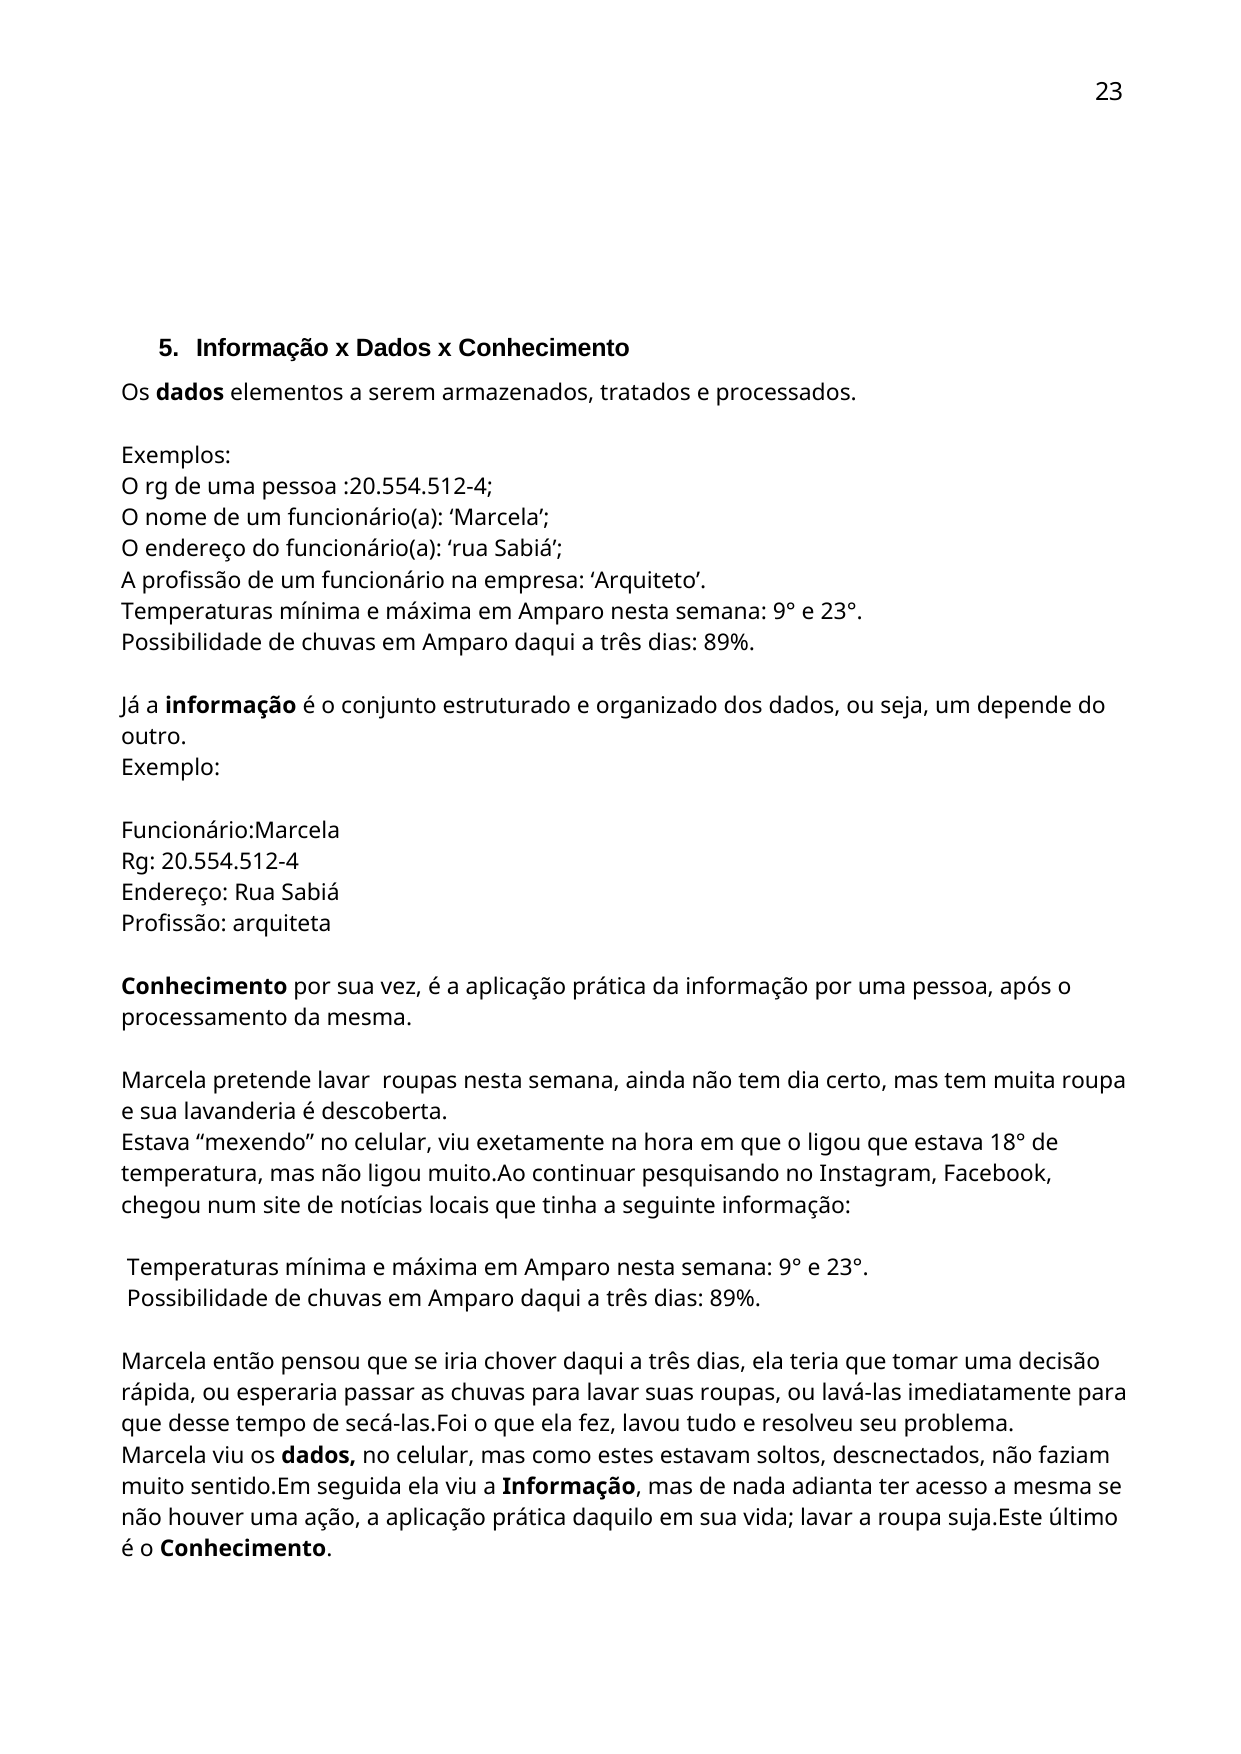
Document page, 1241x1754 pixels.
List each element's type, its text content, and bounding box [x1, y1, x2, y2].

text Já a informação é o conjunto estruturado e organizado dos dados, ou seja, um depende do outro. [121, 688, 1134, 751]
text Endereço: Rua Sabiá [121, 876, 1134, 907]
text Exemplos: [121, 438, 1134, 470]
text Funcionário:Marcela [121, 813, 1134, 845]
text Temperaturas mínima e máxima em Amparo nesta semana: 9° e 23°. [121, 595, 1134, 626]
text Marcela pretende lavar roupas nesta semana, ainda não tem dia certo, mas tem muita roupa e sua lavanderia é descoberta. [121, 1063, 1134, 1126]
text Possibilidade de chuvas em Amparo daqui a três dias: 89%. [121, 626, 1134, 657]
text Estava “mexendo” no celular, viu exetamente na hora em que o ligou que estava 18° de temperatura, mas não ligou muito.Ao continuar pesquisando no Instagram, Facebook, chegou num site de notícias locais que tinha a seguinte informação: [121, 1126, 1134, 1220]
text A profissão de um funcionário na empresa: ‘Arquiteto’. [121, 563, 1134, 595]
text Os dados elementos a serem armazenados, tratados e processados. [121, 376, 1134, 407]
text Marcela viu os dados, no celular, mas como estes estavam soltos, descnectados, não faziam muito sentido.Em seguida ela viu a Informação, mas de nada adianta ter acesso a mesma se não houver uma ação, a aplicação prática daquilo em sua vida; lavar a roupa suja.Este último é o Conhecimento. [121, 1438, 1134, 1563]
text Possibilidade de chuvas em Amparo daqui a três dias: 89%. [121, 1282, 1134, 1313]
text O nome de um funcionário(a): ‘Marcela’; [121, 501, 1134, 532]
text Profissão: arquiteta [121, 907, 1134, 938]
text Rg: 20.554.512-4 [121, 845, 1134, 876]
text Conhecimento por sua vez, é a aplicação prática da informação por uma pessoa, após o processamento da mesma. [121, 970, 1134, 1032]
text Temperaturas mínima e máxima em Amparo nesta semana: 9° e 23°. [121, 1251, 1134, 1282]
text O endereço do funcionário(a): ‘rua Sabiá’; [121, 532, 1134, 563]
subtitle Informação x Dados x Conhecimento [158, 333, 1134, 362]
text Exemplo: [121, 751, 1134, 782]
text Marcela então pensou que se iria chover daqui a três dias, ela teria que tomar uma decisão rápida, ou esperaria passar as chuvas para lavar suas roupas, ou lavá-las imediatamente para que desse tempo de secá-las.Foi o que ela fez, lavou tudo e resolveu seu problema. [121, 1345, 1134, 1438]
text O rg de uma pessoa :20.554.512-4; [121, 470, 1134, 501]
